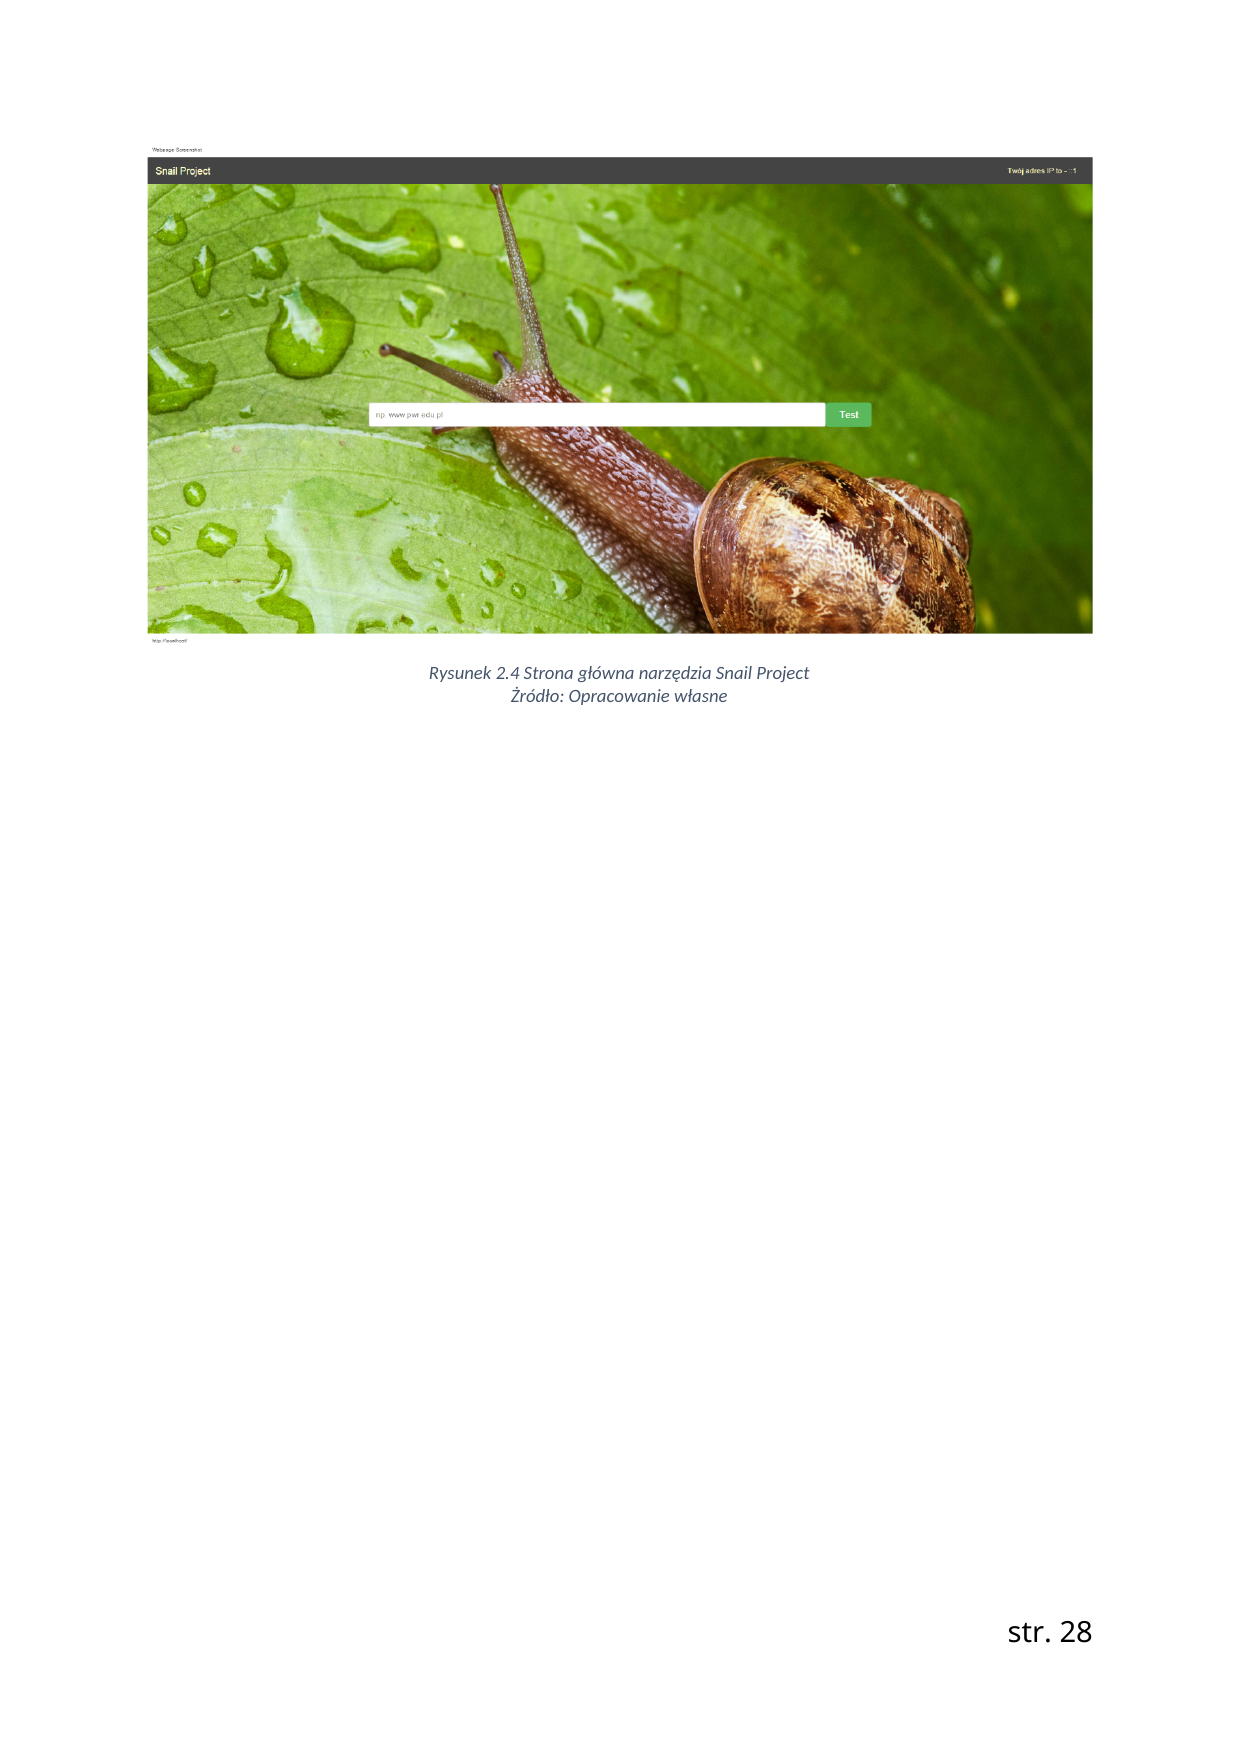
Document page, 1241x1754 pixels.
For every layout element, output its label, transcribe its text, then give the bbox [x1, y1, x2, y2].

picture [147, 147, 1093, 643]
